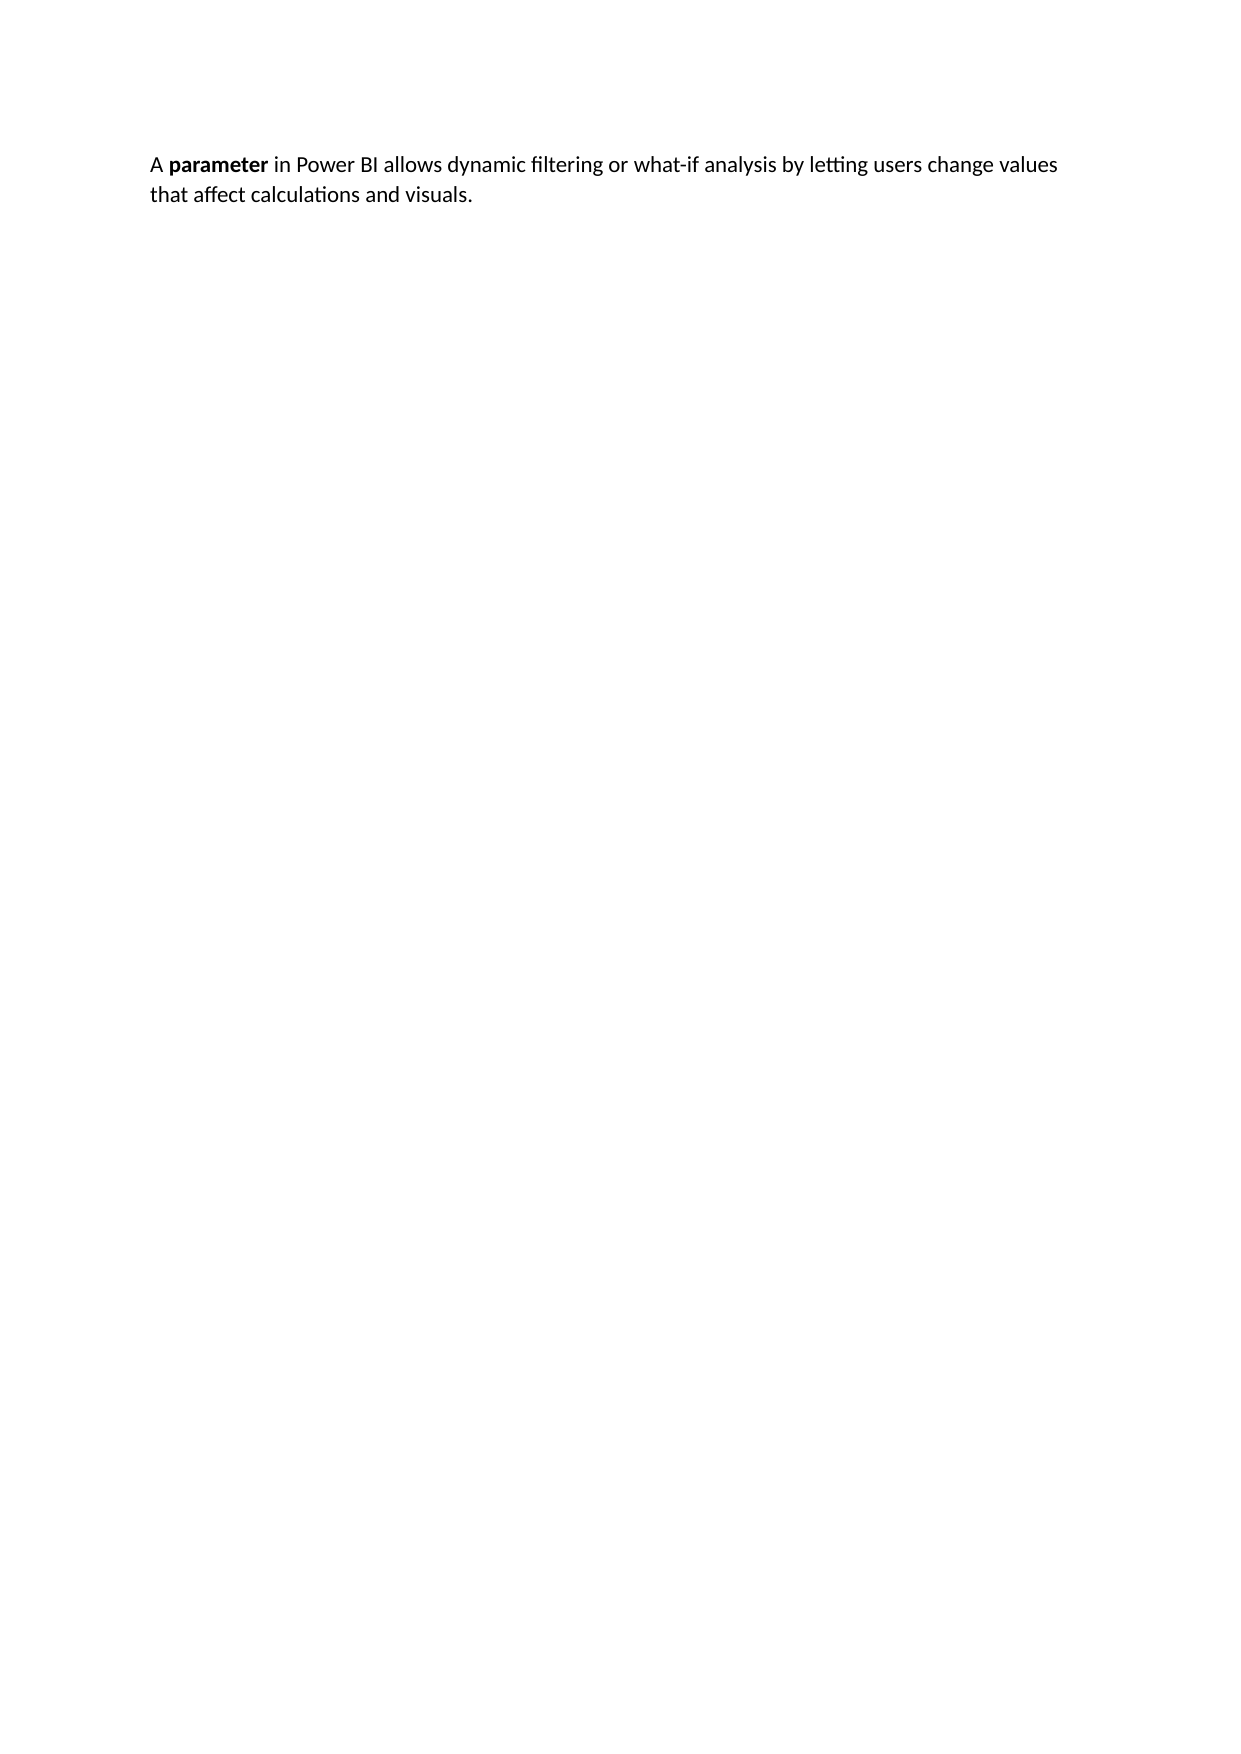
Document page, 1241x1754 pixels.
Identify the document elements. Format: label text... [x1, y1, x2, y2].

text A parameter in Power BI allows dynamic filtering or what-if analysis by letting users change values that affect calculations and visuals. [150, 150, 1090, 208]
